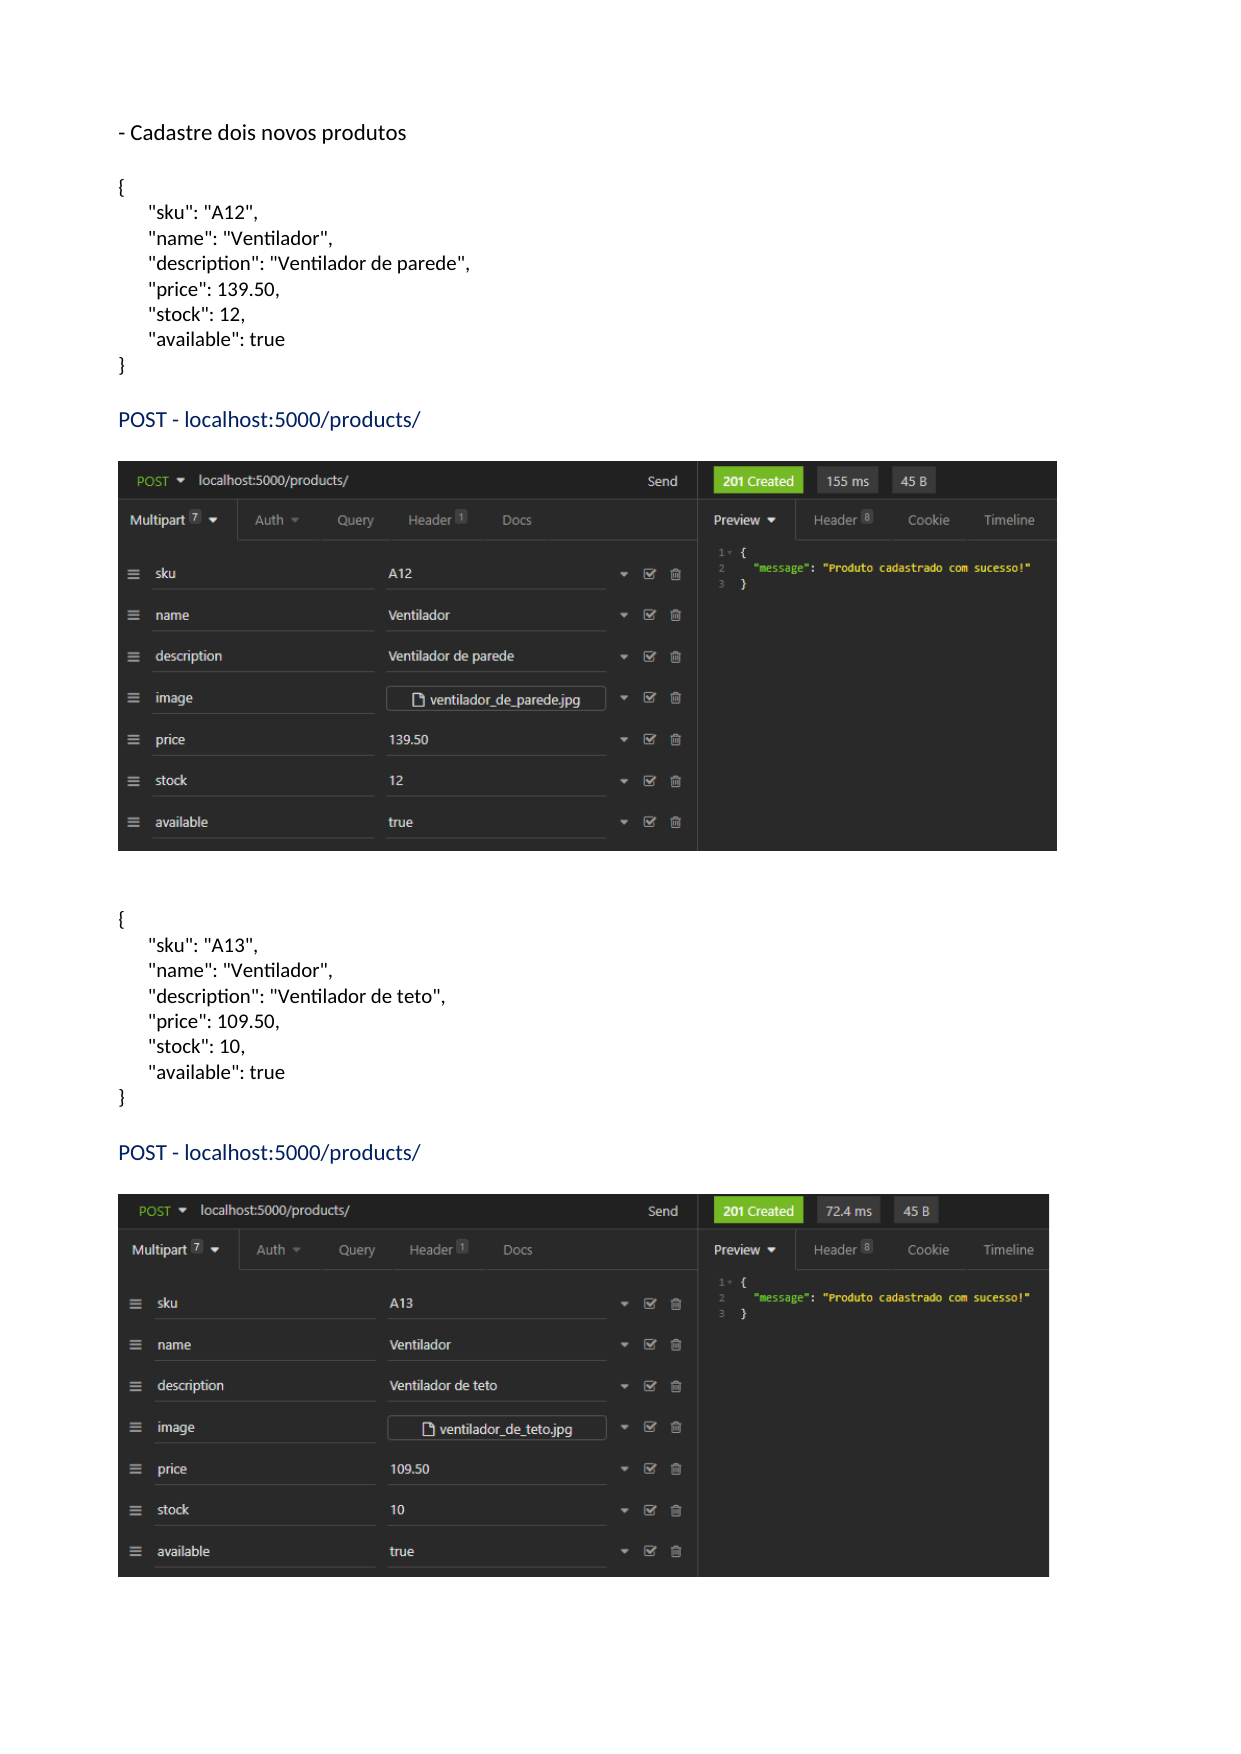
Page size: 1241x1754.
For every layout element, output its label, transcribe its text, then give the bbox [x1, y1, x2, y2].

text "sku": "A13", [118, 932, 1122, 957]
text "available": true [118, 327, 1122, 352]
text "description": "Ventilador de teto", [118, 983, 1122, 1008]
text "sku": "A12", [118, 199, 1122, 225]
text { [118, 174, 1122, 199]
text "stock": 12, [118, 301, 1122, 327]
text - Cadastre dois novos produtos [118, 118, 1122, 146]
text "stock": 10, [118, 1034, 1122, 1059]
text "available": true [118, 1059, 1122, 1084]
text POST - localhost:5000/products/ [118, 1138, 1122, 1166]
text "price": 109.50, [118, 1008, 1122, 1034]
text } [118, 352, 1122, 377]
text "price": 139.50, [118, 276, 1122, 301]
text "name": "Ventilador", [118, 225, 1122, 250]
text } [118, 1084, 1122, 1110]
text "name": "Ventilador", [118, 957, 1122, 983]
text POST - localhost:5000/products/ [118, 406, 1122, 433]
picture [118, 1194, 1050, 1577]
picture [118, 461, 1057, 851]
text "description": "Ventilador de parede", [118, 250, 1122, 276]
text { [118, 907, 1122, 932]
